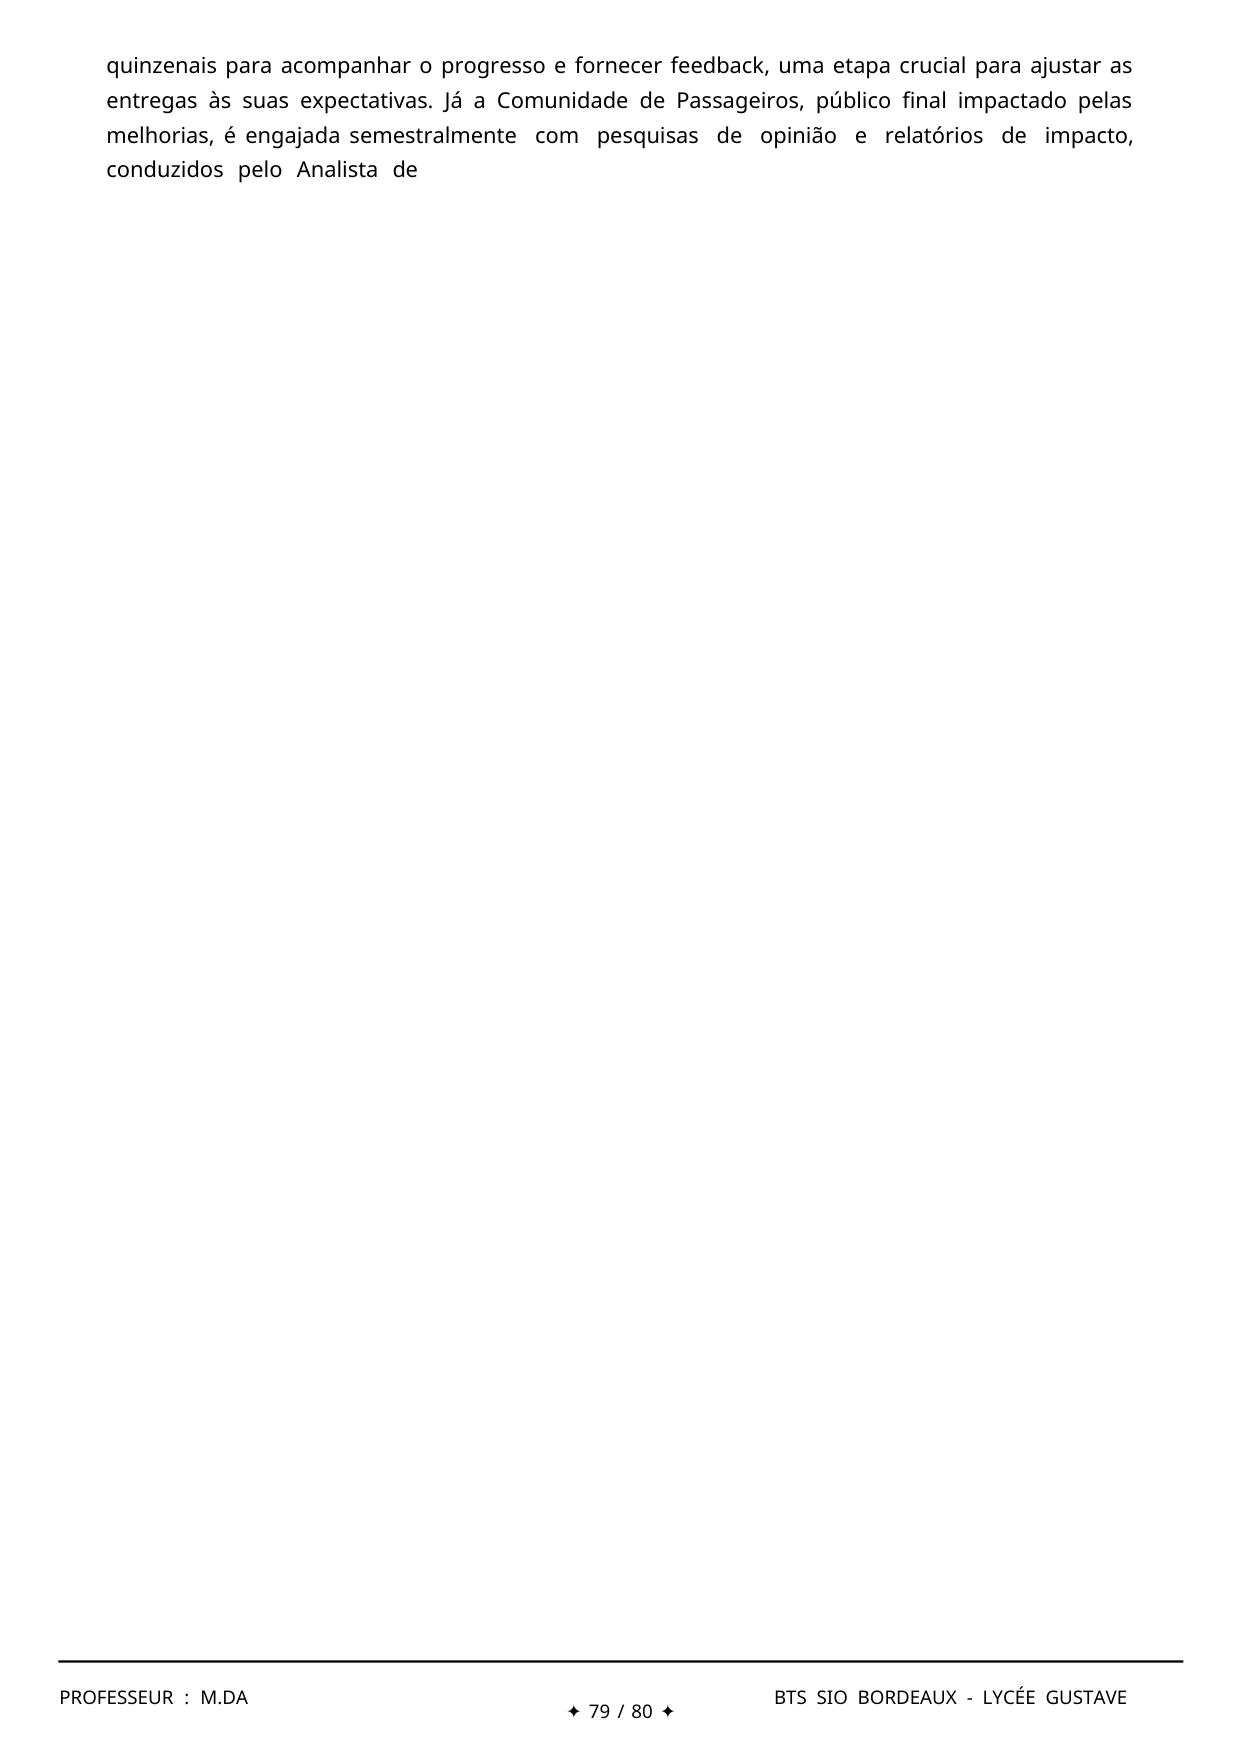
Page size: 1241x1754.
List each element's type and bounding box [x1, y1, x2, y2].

text [106, 50, 1134, 184]
